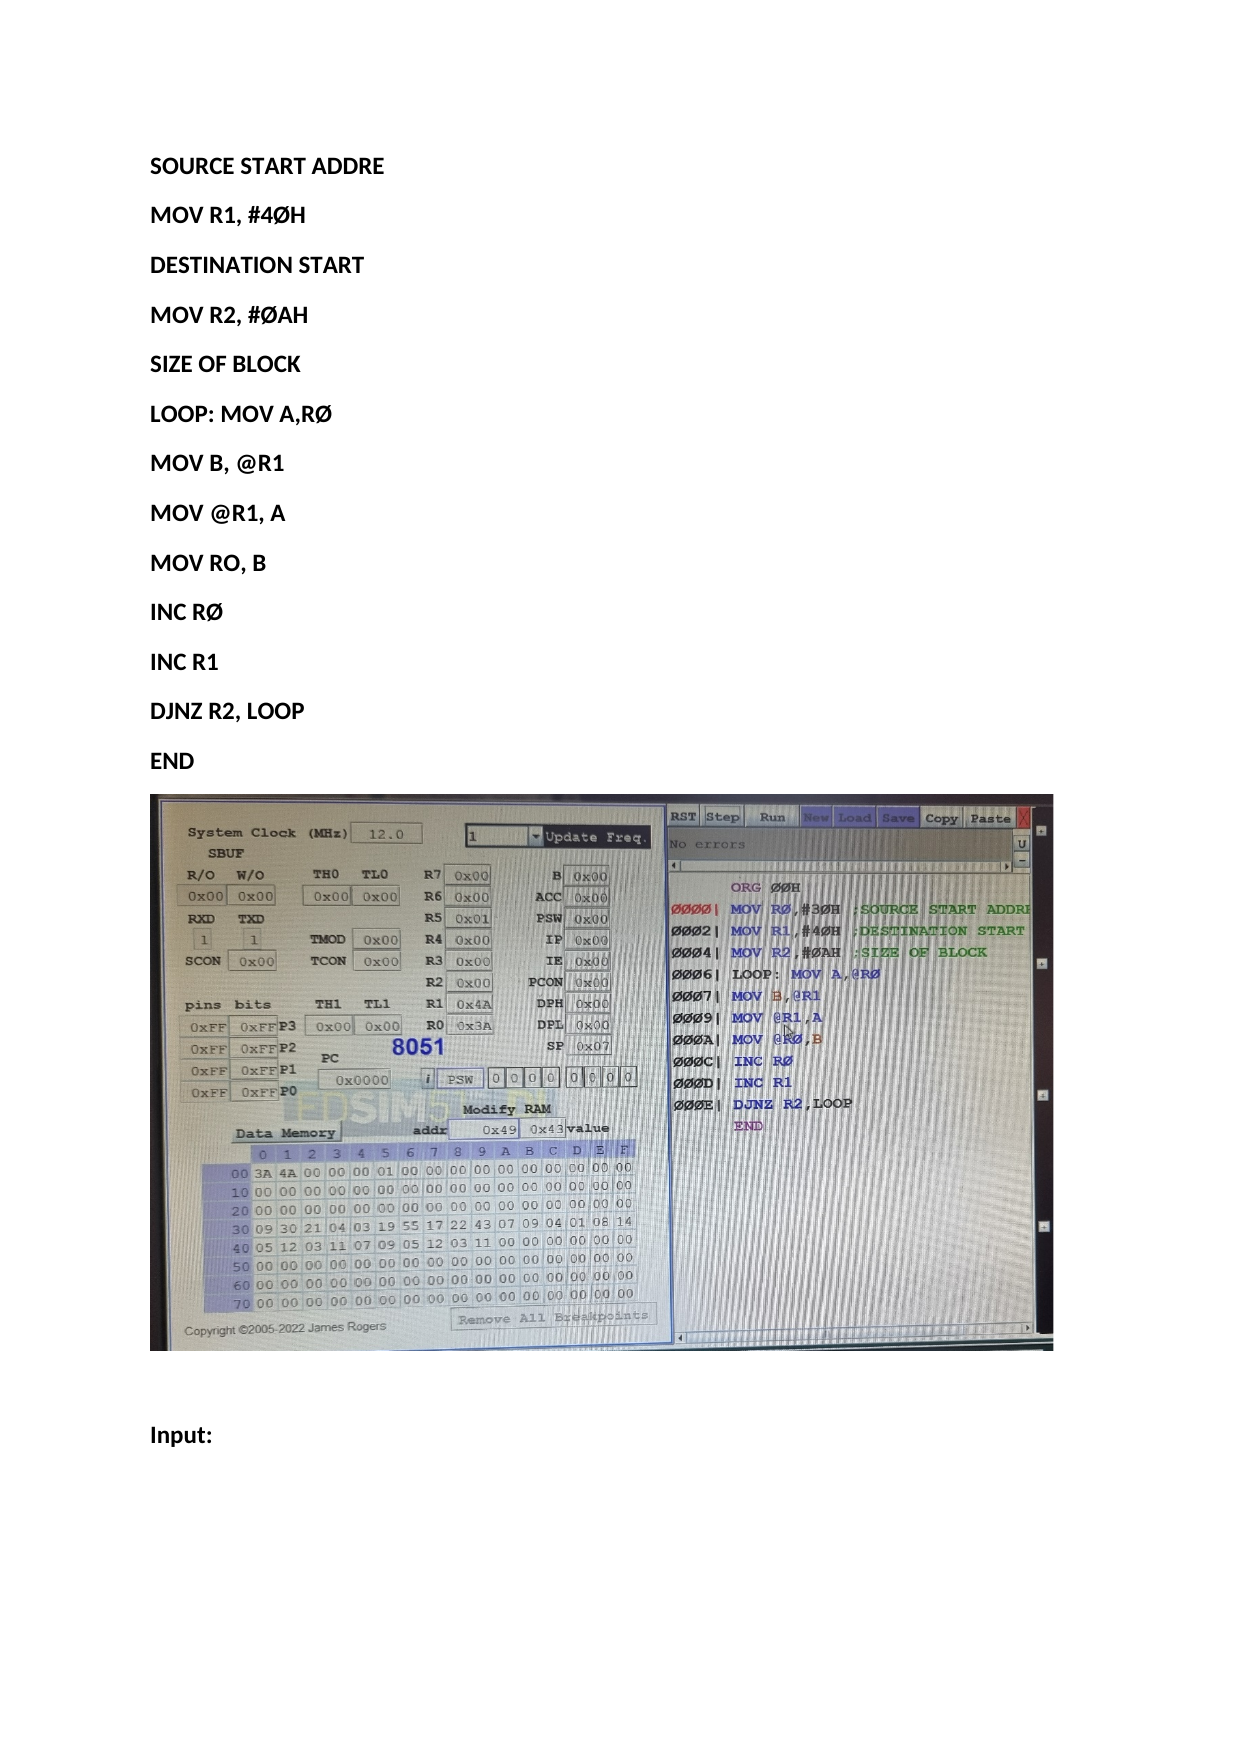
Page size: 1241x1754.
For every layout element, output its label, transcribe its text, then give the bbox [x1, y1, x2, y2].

text INC R1 [150, 646, 1090, 676]
text END [150, 745, 1090, 776]
text DJNZ R2, LOOP [150, 695, 1090, 726]
text SOURCE START ADDRE [150, 150, 1090, 181]
text MOV R2, #ØAH [150, 299, 1090, 329]
picture [150, 794, 1054, 1351]
text DESTINATION START [150, 249, 1090, 280]
text MOV R1, #4ØH [150, 199, 1090, 230]
text Input: [150, 1419, 1090, 1449]
text MOV B, @R1 [150, 447, 1090, 478]
text SIZE OF BLOCK [150, 348, 1090, 379]
text MOV @R1, A [150, 497, 1090, 528]
text INC RØ [150, 596, 1090, 627]
text MOV RO, B [150, 547, 1090, 577]
text LOOP: MOV A,RØ [150, 398, 1090, 428]
